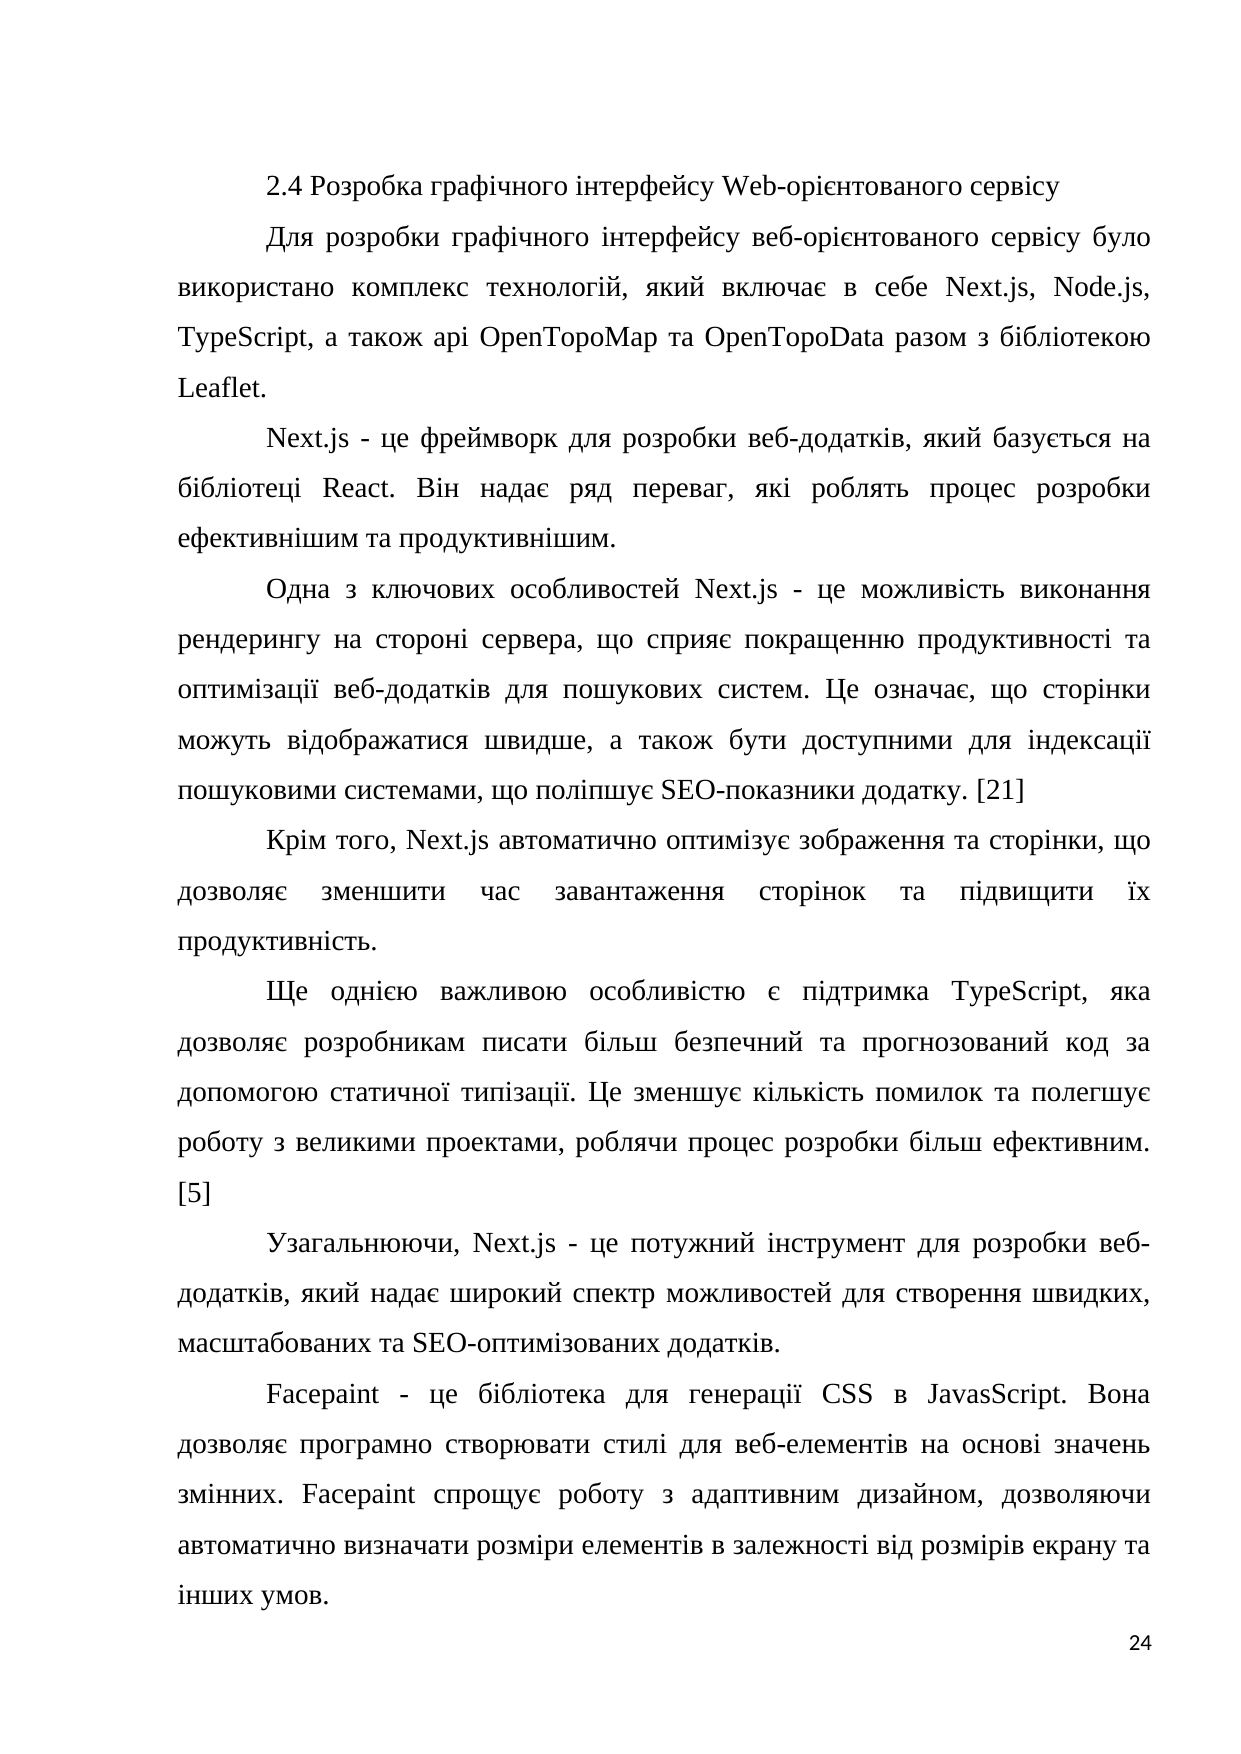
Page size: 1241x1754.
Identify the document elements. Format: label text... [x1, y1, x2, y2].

text 2.4 Розробка графічного інтерфейсу Web-орієнтованого сервісу [177, 168, 1152, 202]
text Facepaint - це бібліотека для генерації CSS в JavasScript. Вона дозволяє програмно створювати стилі для веб-елементів на основі значень змінних. Facepaint спрощує роботу з адаптивним дизайном, дозволяючи автоматично визначати розміри елементів в залежності від розмірів екрану та інших умов. [177, 1376, 1152, 1611]
text Next.js - це фреймворк для розробки веб-додатків, який базується на бібліотеці React. Він надає ряд переваг, які роблять процес розробки ефективнішим та продуктивнішим. [177, 420, 1152, 554]
text Одна з ключових особливостей Next.js - це можливість виконання рендерингу на стороні сервера, що сприяє покращенню продуктивності та оптимізації веб-додатків для пошукових систем. Це означає, що сторінки можуть відображатися швидше, а також бути доступними для індексації пошуковими системами, що поліпшує SEO-показники додатку. [21] [177, 571, 1152, 806]
text Узагальнюючи, Next.js - це потужний інструмент для розробки веб-додатків, який надає широкий спектр можливостей для створення швидких, масштабованих та SEO-оптимізованих додатків. [177, 1225, 1152, 1359]
text Ще однією важливою особливістю є підтримка TypeScript, яка дозволяє розробникам писати більш безпечний та прогнозований код за допомогою статичної типізації. Це зменшує кількість помилок та полегшує роботу з великими проектами, роблячи процес розробки більш ефективним. [5] [177, 973, 1152, 1208]
text Крім того, Next.js автоматично оптимізує зображення та сторінки, що дозволяє зменшити час завантаження сторінок та підвищити їх продуктивність. [177, 822, 1152, 957]
text Для розробки графічного інтерфейсу веб-орієнтованого сервісу було використано комплекс технологій, який включає в себе Next.js, Node.js, TypeScript, а також api OpenTopoMap та OpenTopoData разом з бібліотекою Leaflet. [177, 219, 1152, 403]
